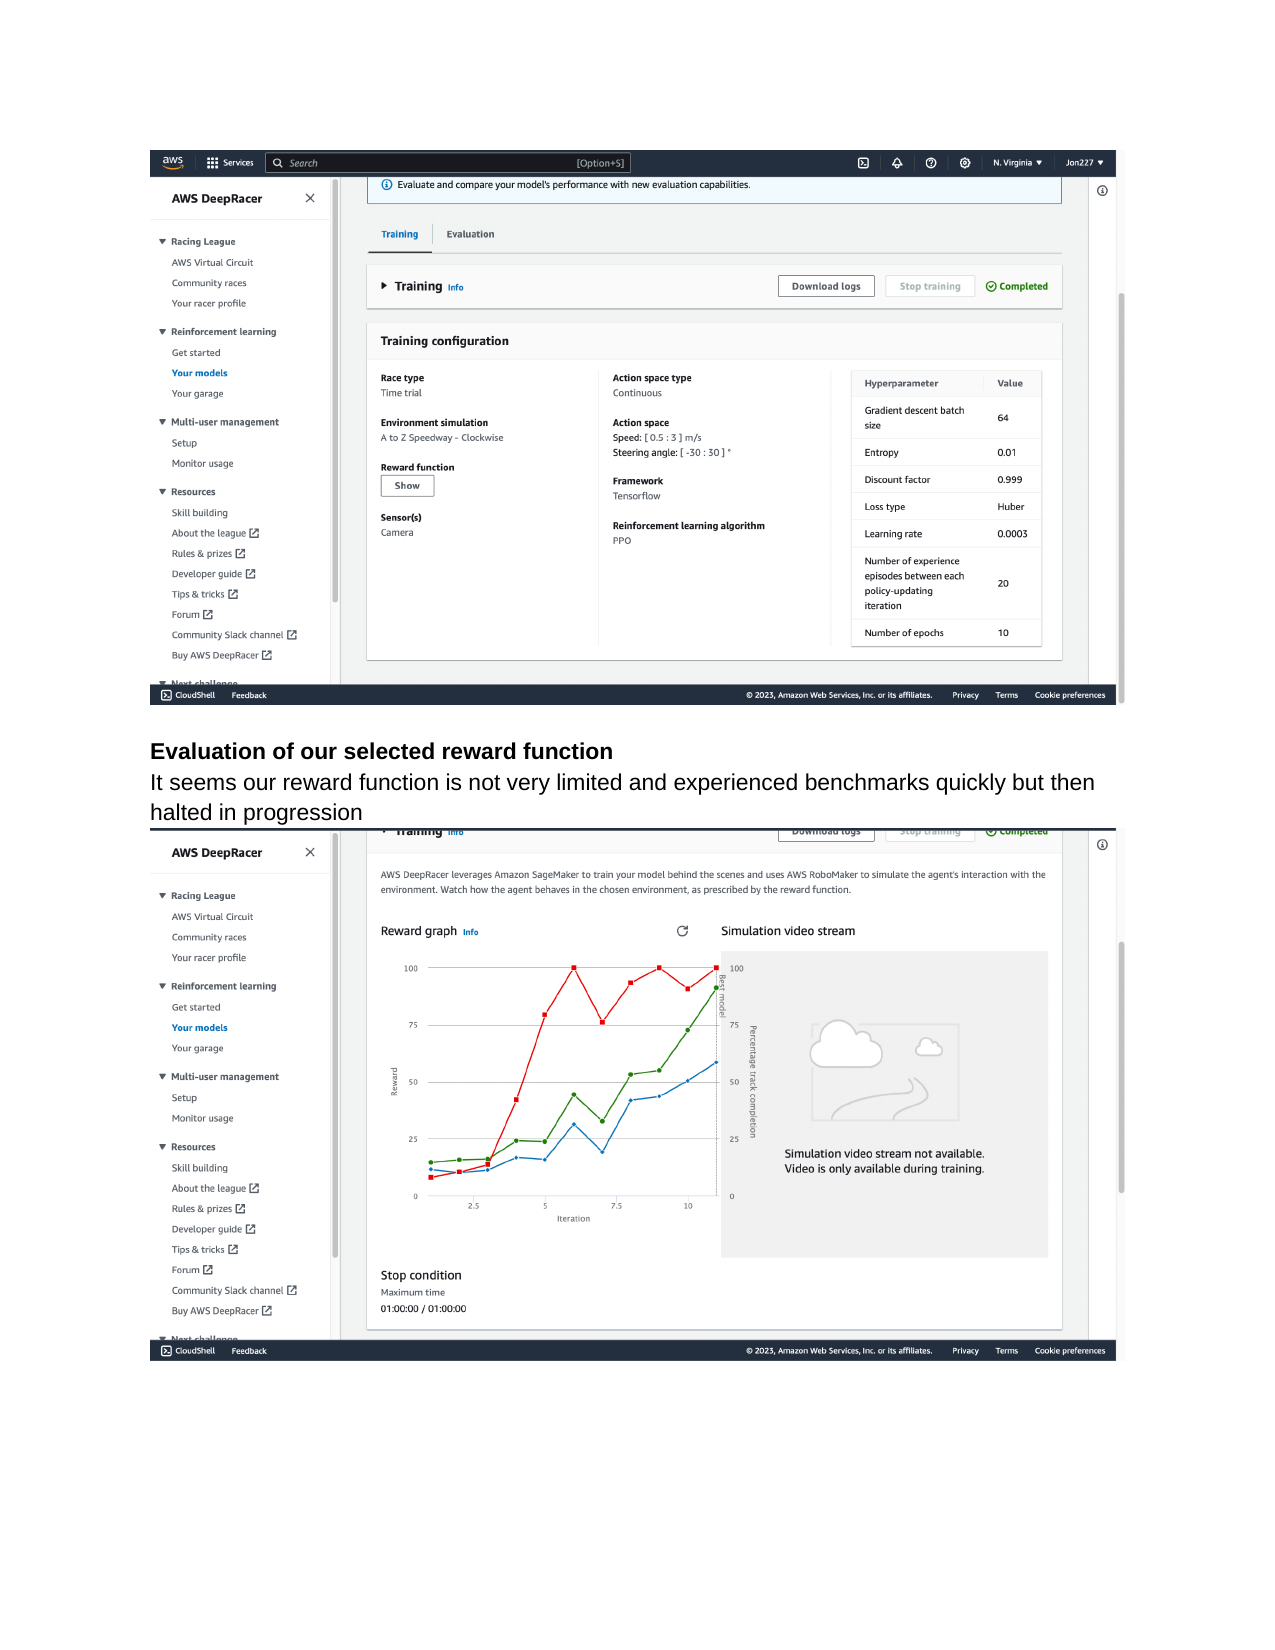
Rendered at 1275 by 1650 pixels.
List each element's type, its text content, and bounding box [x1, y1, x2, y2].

text Evaluation of our selected reward function [150, 738, 1125, 764]
picture [150, 828, 1125, 1361]
text It seems our reward function is not very limited and experienced benchmarks quickly but then halted in progression [150, 768, 1125, 825]
picture [150, 150, 1125, 705]
